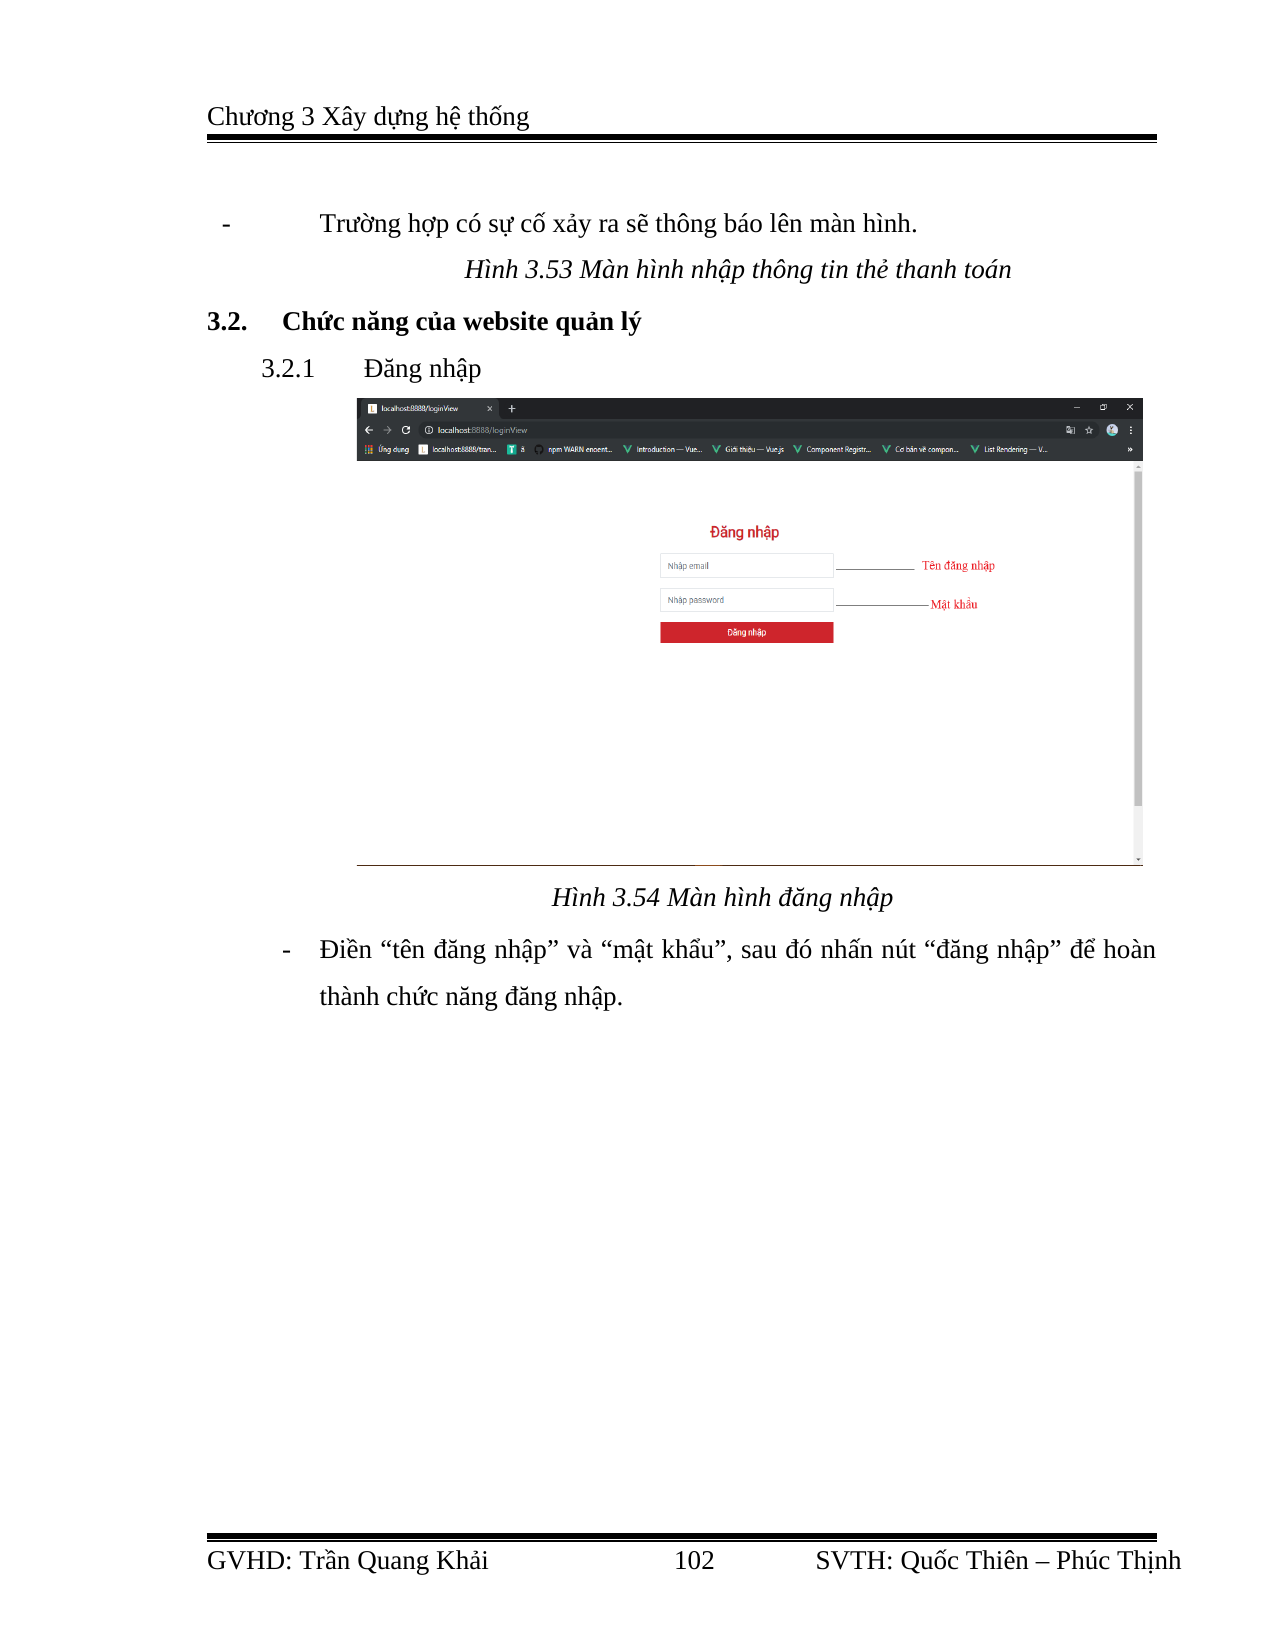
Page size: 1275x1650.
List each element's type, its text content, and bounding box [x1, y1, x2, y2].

list Điền “tên đăng nhập” và “mật khẩu”, sau đó nhấn nút “đăng nhập” để hoàn thành chức năng đăng nhập. [282, 933, 1157, 1011]
list Trường hợp có sự cố xảy ra sẽ thông báo lên màn hình. [222, 207, 1157, 238]
text Chức năng của website quản lý [207, 305, 1157, 337]
list Đăng nhập [261, 352, 1157, 383]
picture [356, 398, 1143, 866]
